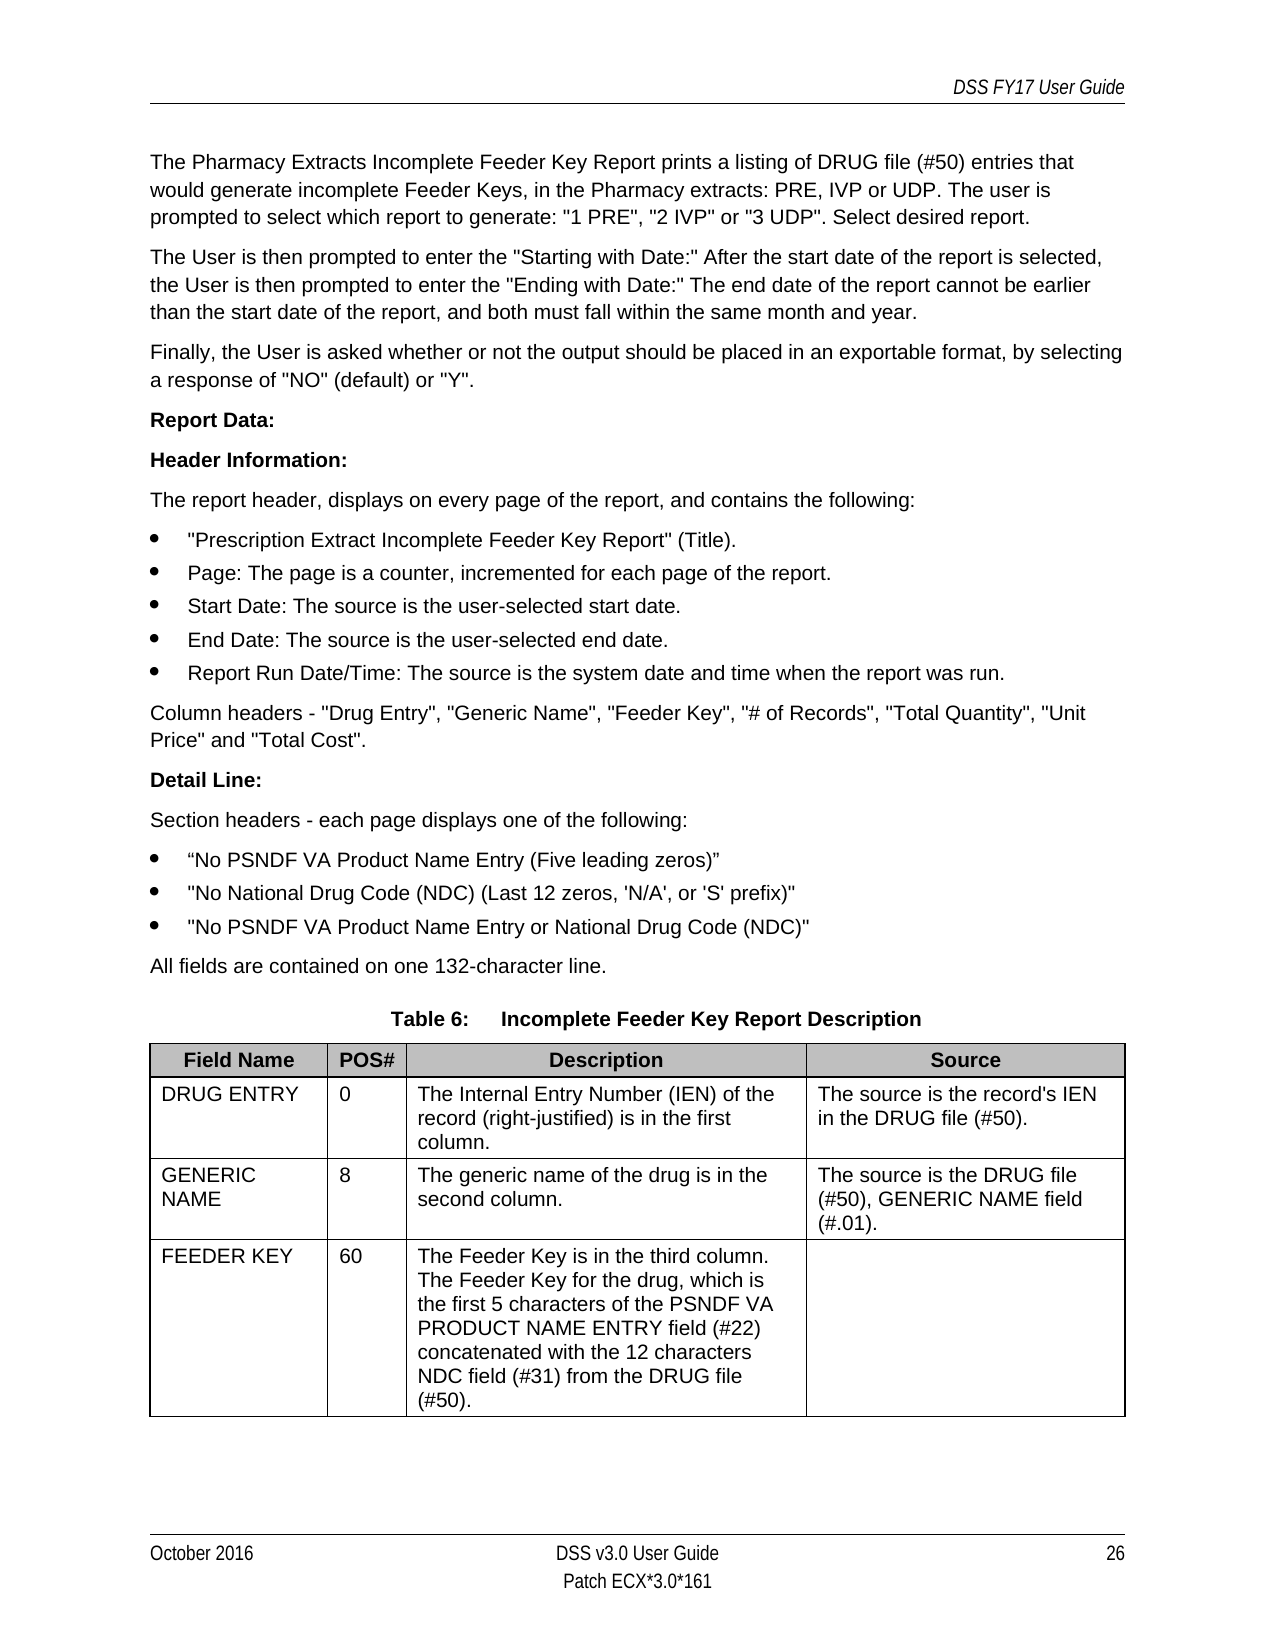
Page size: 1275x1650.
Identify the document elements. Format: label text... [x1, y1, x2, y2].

list "No PSNDF VA Product Name Entry or National Drug Code (NDC)" [150, 914, 1125, 939]
text Column headers - "Drug Entry", "Generic Name", "Feeder Key", "# of Records", "Total Quantity", "Unit Price" and "Total Cost". [150, 700, 1125, 752]
list Report Run Date/Time: The source is the system date and time when the report was run. [150, 661, 1125, 686]
text Section headers - each page displays one of the following: [150, 808, 1125, 832]
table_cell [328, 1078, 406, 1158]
text Finally, the User is asked whether or not the output should be placed in an exportable format, by selecting a response of "NO" (default) or "Y". [150, 340, 1125, 391]
text Incomplete Feeder Key Report Description [187, 1007, 1125, 1031]
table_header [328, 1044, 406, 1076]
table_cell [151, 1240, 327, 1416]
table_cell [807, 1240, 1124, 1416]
text The report header, displays on every page of the report, and contains the following: [150, 487, 1125, 511]
list “No PSNDF VA Product Name Entry (Five leading zeros)” [150, 848, 1125, 873]
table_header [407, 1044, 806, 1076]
text Detail Line: [150, 768, 1125, 792]
text Report Data: [150, 407, 1125, 431]
text The User is then prompted to enter the "Starting with Date:" After the start date of the report is selected, the User is then prompted to enter the "Ending with Date:" The end date of the report cannot be earlier than the start date of the report, and both must fall within the same month and year. [150, 245, 1125, 324]
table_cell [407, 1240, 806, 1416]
list Start Date: The source is the user-selected start date. [150, 594, 1125, 619]
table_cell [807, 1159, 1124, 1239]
list End Date: The source is the user-selected end date. [150, 627, 1125, 652]
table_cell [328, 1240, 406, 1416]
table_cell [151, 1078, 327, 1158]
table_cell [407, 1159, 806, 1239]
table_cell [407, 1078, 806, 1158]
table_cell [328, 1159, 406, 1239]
list Page: The page is a counter, incremented for each page of the report. [150, 561, 1125, 586]
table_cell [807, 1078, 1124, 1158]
list "No National Drug Code (NDC) (Last 12 zeros, 'N/A', or 'S' prefix)" [150, 881, 1125, 906]
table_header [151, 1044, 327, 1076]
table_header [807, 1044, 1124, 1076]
list "Prescription Extract Incomplete Feeder Key Report" (Title). [150, 527, 1125, 552]
text The Pharmacy Extracts Incomplete Feeder Key Report prints a listing of DRUG file (#50) entries that would generate incomplete Feeder Keys, in the Pharmacy extracts: PRE, IVP or UDP. The user is prompted to select which report to generate: "1 PRE", "2 IVP" or "3 UDP". Select desired report. [150, 150, 1125, 229]
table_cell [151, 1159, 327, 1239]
text All fields are contained on one 132-character line. [150, 954, 1125, 978]
text Header Information: [150, 447, 1125, 471]
